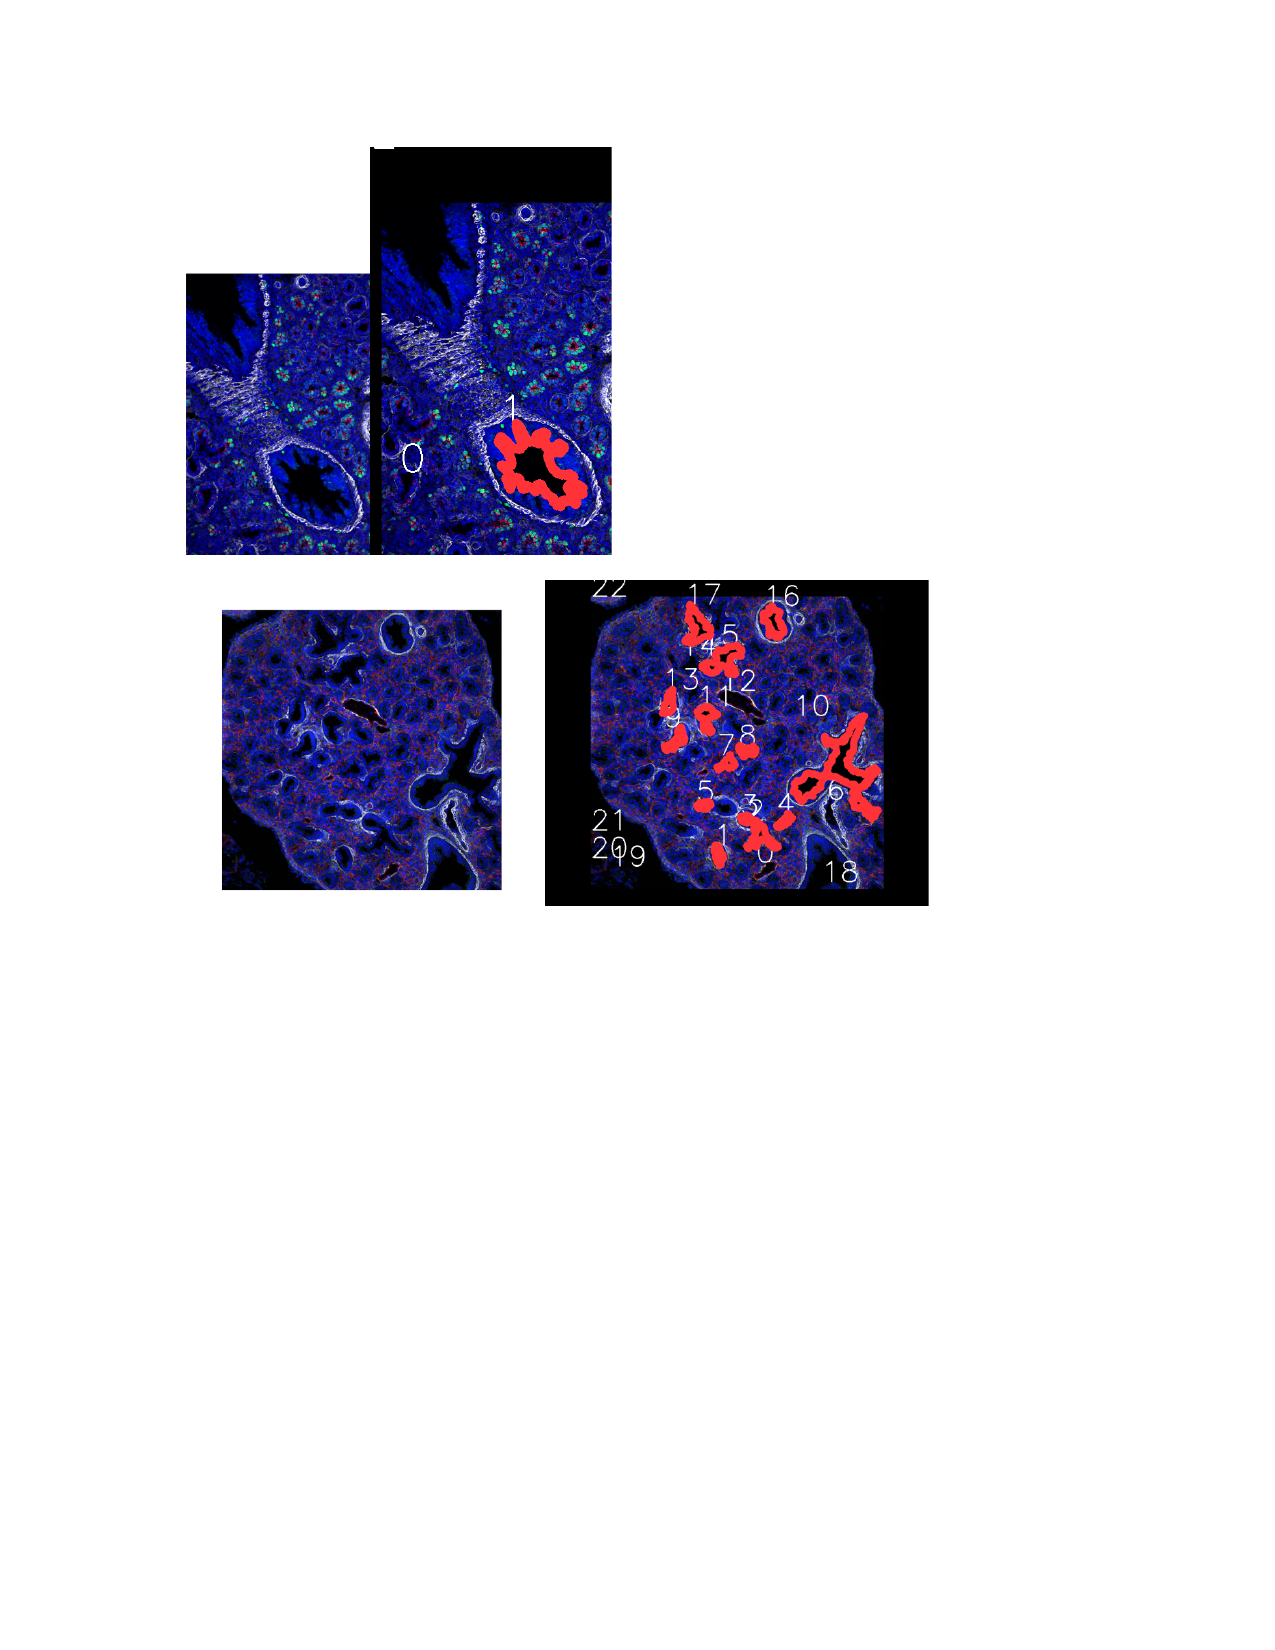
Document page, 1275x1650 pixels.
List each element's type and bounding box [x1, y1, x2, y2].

picture [177, 580, 929, 906]
picture [177, 147, 612, 555]
